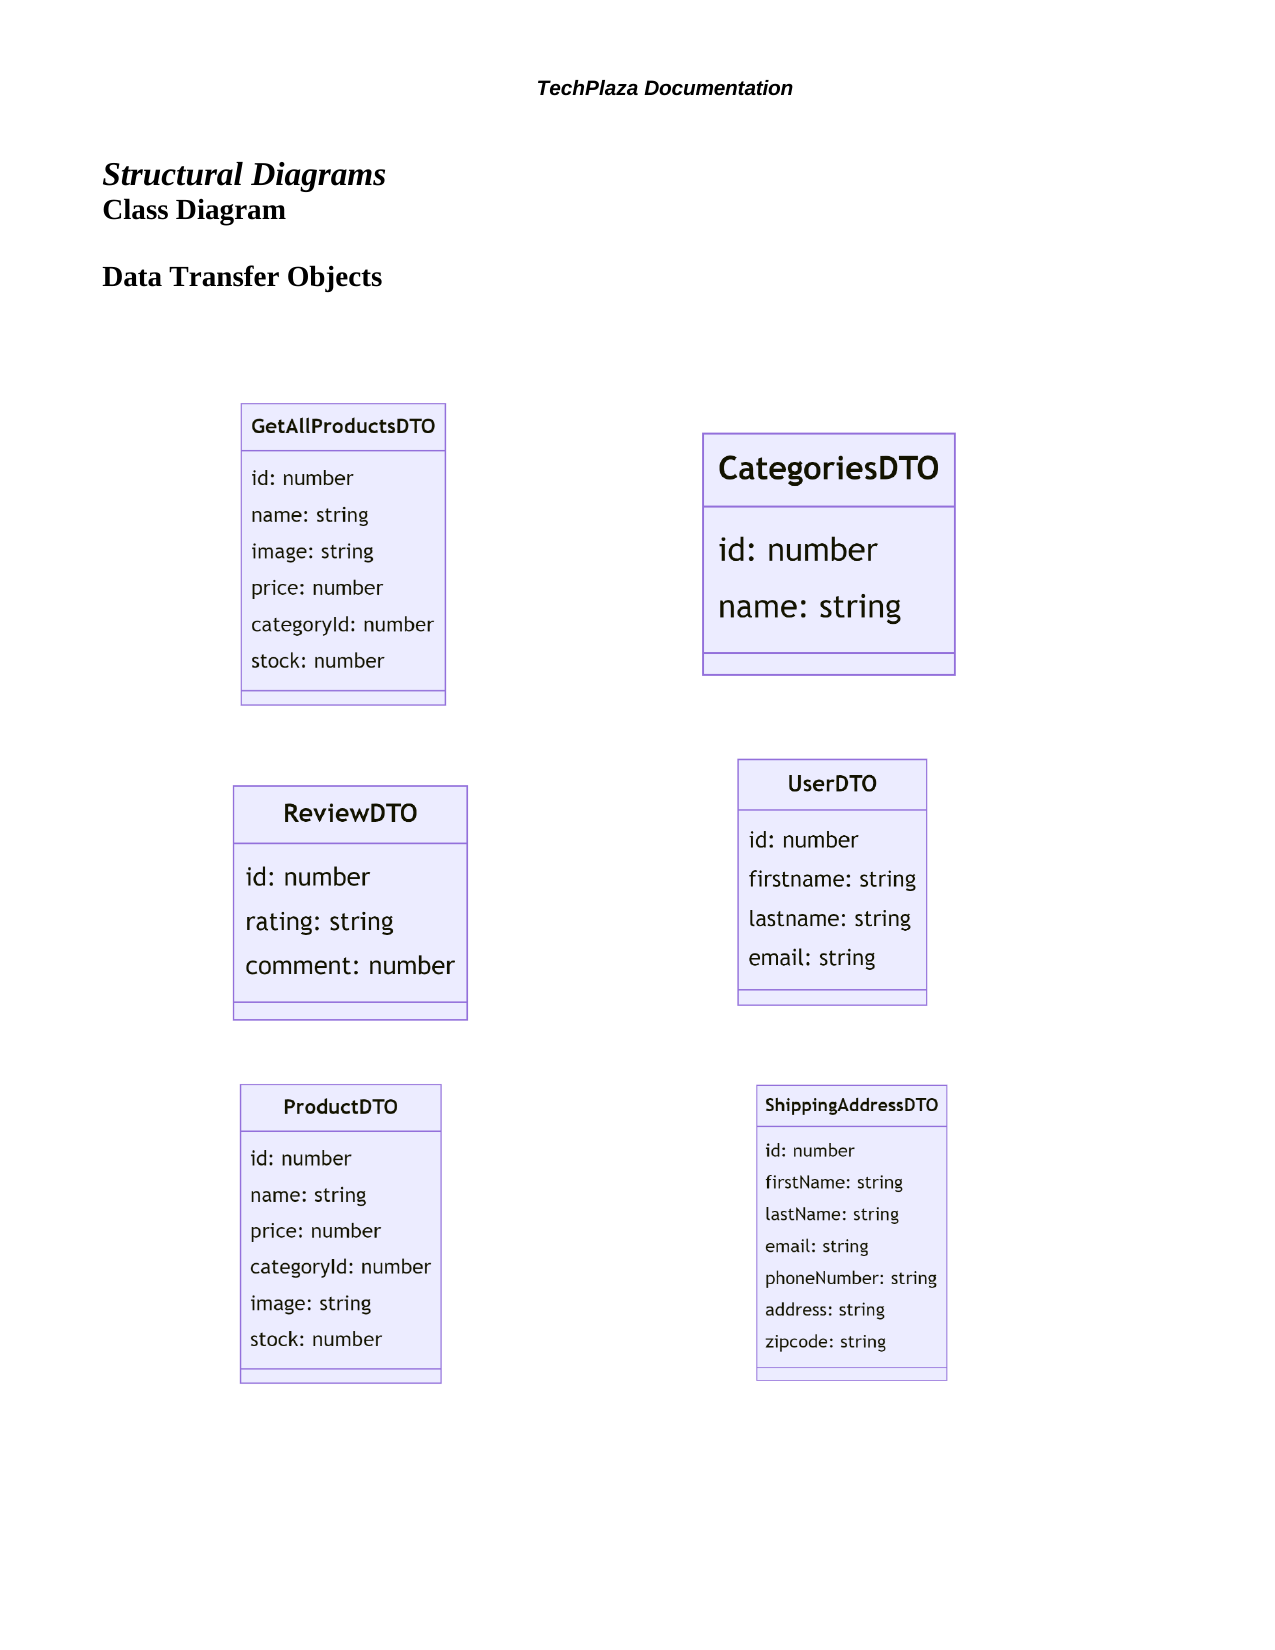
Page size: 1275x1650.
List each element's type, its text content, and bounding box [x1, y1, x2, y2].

text Structural Diagrams Class Diagram [102, 154, 1198, 226]
picture [102, 1074, 579, 1393]
picture [102, 393, 584, 715]
text Data Transfer Objects [102, 259, 1198, 293]
picture [617, 1076, 1086, 1389]
picture [623, 417, 1034, 691]
picture [156, 773, 544, 1032]
picture [646, 748, 1018, 1016]
